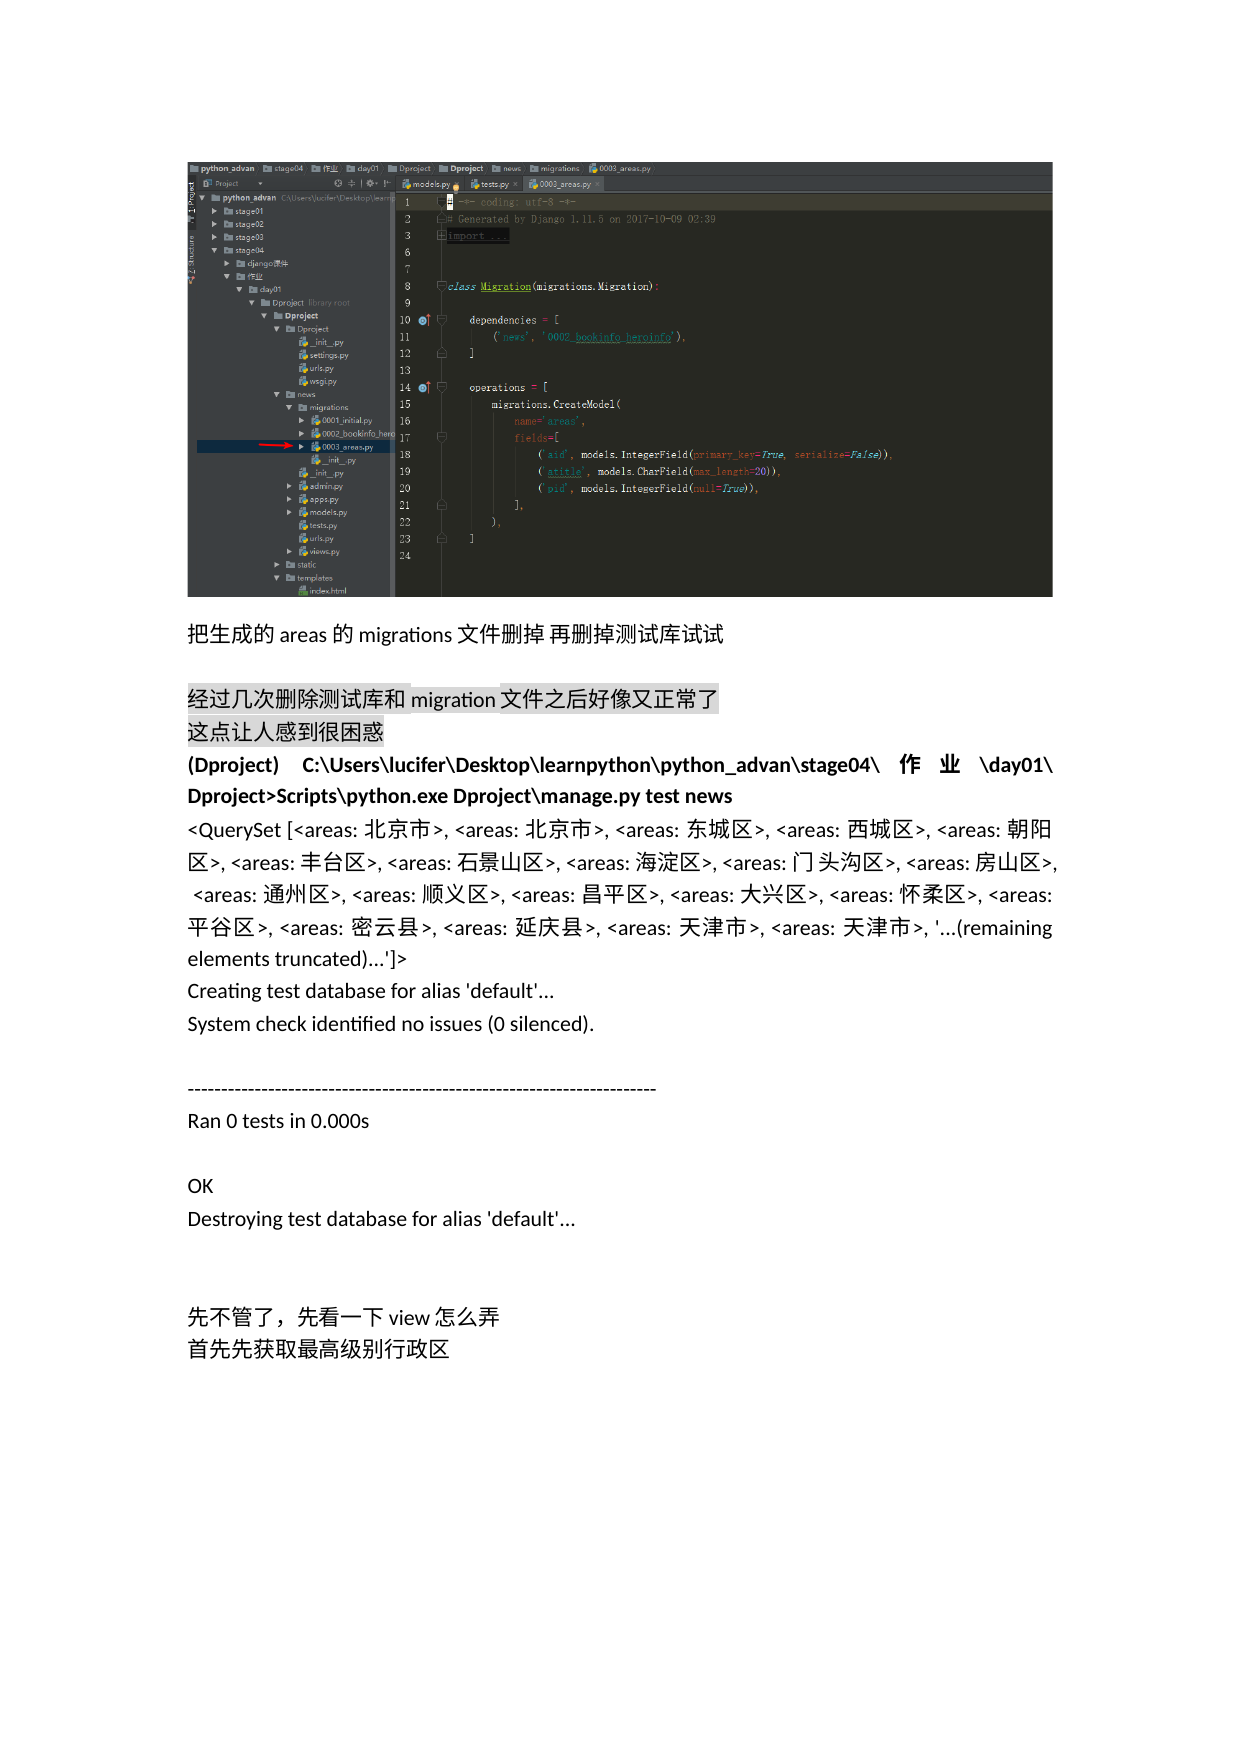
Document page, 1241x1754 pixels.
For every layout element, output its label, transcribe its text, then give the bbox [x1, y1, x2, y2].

text Destroying test database for alias 'default'... [187, 1202, 1053, 1234]
text <QuerySet [<areas: 北京市>, <areas: 北京市>, <areas: 东城区>, <areas: 西城区>, <areas: 朝阳区>, <areas: 丰台区>, <areas: 石景山区>, <areas: 海淀区>, <areas: 门 头沟区>, <areas: 房山区>, <areas: 通州区>, <areas: 顺义区>, <areas: 昌平区>, <areas: 大兴区>, <areas: 怀柔区>, <areas: 平谷区>, <areas: 密云县>, <areas: 延庆县>, <areas: 天津市>, <areas: 天津市>, '...(remaining elements truncated)...']> [187, 812, 1053, 974]
text 经过几次删除测试库和migration文件之后好像又正常了 [187, 682, 1053, 714]
text 把生成的areas 的migrations 文件删掉 再删掉测试库试试 [187, 617, 1053, 649]
text Creating test database for alias 'default'... [187, 974, 1053, 1007]
text (Dproject) C:\Users\lucifer\Desktop\learnpython\python_advan\stage04\作业\day01\Dproject>Scripts\python.exe Dproject\manage.py test news [187, 747, 1053, 812]
text OK [187, 1169, 1053, 1202]
text ---------------------------------------------------------------------- [187, 1072, 1053, 1104]
picture [187, 162, 1053, 597]
text System check identified no issues (0 silenced). [187, 1007, 1053, 1039]
text 这点让人感到很困惑 [187, 714, 1053, 747]
text 首先先获取最高级别行政区 [187, 1332, 1053, 1364]
text 先不管了，先看一下view怎么弄 [187, 1299, 1053, 1332]
text Ran 0 tests in 0.000s [187, 1104, 1053, 1137]
